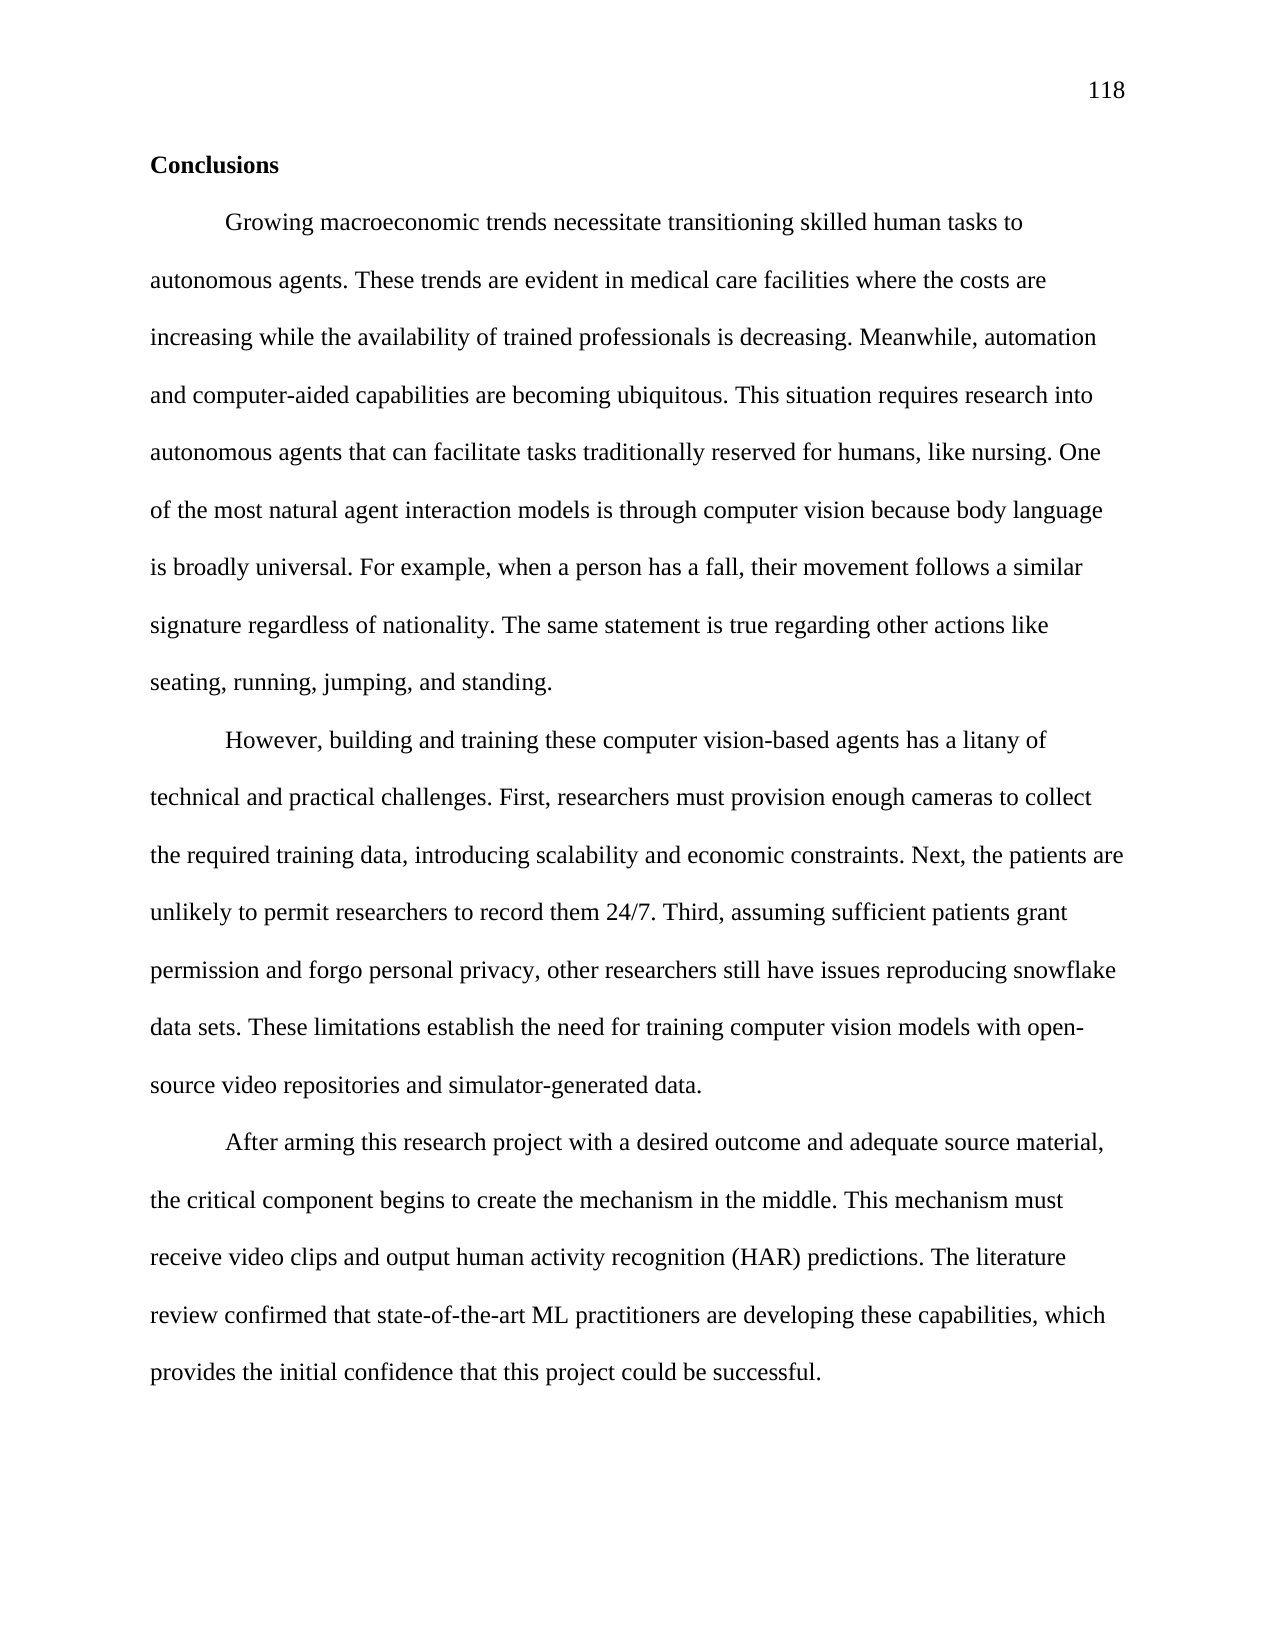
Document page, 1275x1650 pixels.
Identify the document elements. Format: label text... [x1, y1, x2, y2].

text After arming this research project with a desired outcome and adequate source material, the critical component begins to create the mechanism in the middle. This mechanism must receive video clips and output human activity recognition (HAR) predictions. The literature review confirmed that state-of-the-art ML practitioners are developing these capabilities, which provides the initial confidence that this project could be successful. [150, 1127, 1125, 1386]
subtitle Conclusions [150, 150, 1125, 179]
text However, building and training these computer vision-based agents has a litany of technical and practical challenges. First, researchers must provision enough cameras to collect the required training data, introducing scalability and economic constraints. Next, the patients are unlikely to permit researchers to record them 24/7. Third, assuming sufficient patients grant permission and forgo personal privacy, other researchers still have issues reproducing snowflake data sets. These limitations establish the need for training computer vision models with open-source video repositories and simulator-generated data. [150, 725, 1125, 1099]
text Growing macroeconomic trends necessitate transitioning skilled human tasks to autonomous agents. These trends are evident in medical care facilities where the costs are increasing while the availability of trained professionals is decreasing. Meanwhile, automation and computer-aided capabilities are becoming ubiquitous. This situation requires research into autonomous agents that can facilitate tasks traditionally reserved for humans, like nursing. One of the most natural agent interaction models is through computer vision because body language is broadly universal. For example, when a person has a fall, their movement follows a similar signature regardless of nationality. The same statement is true regarding other actions like seating, running, jumping, and standing. [150, 207, 1125, 696]
